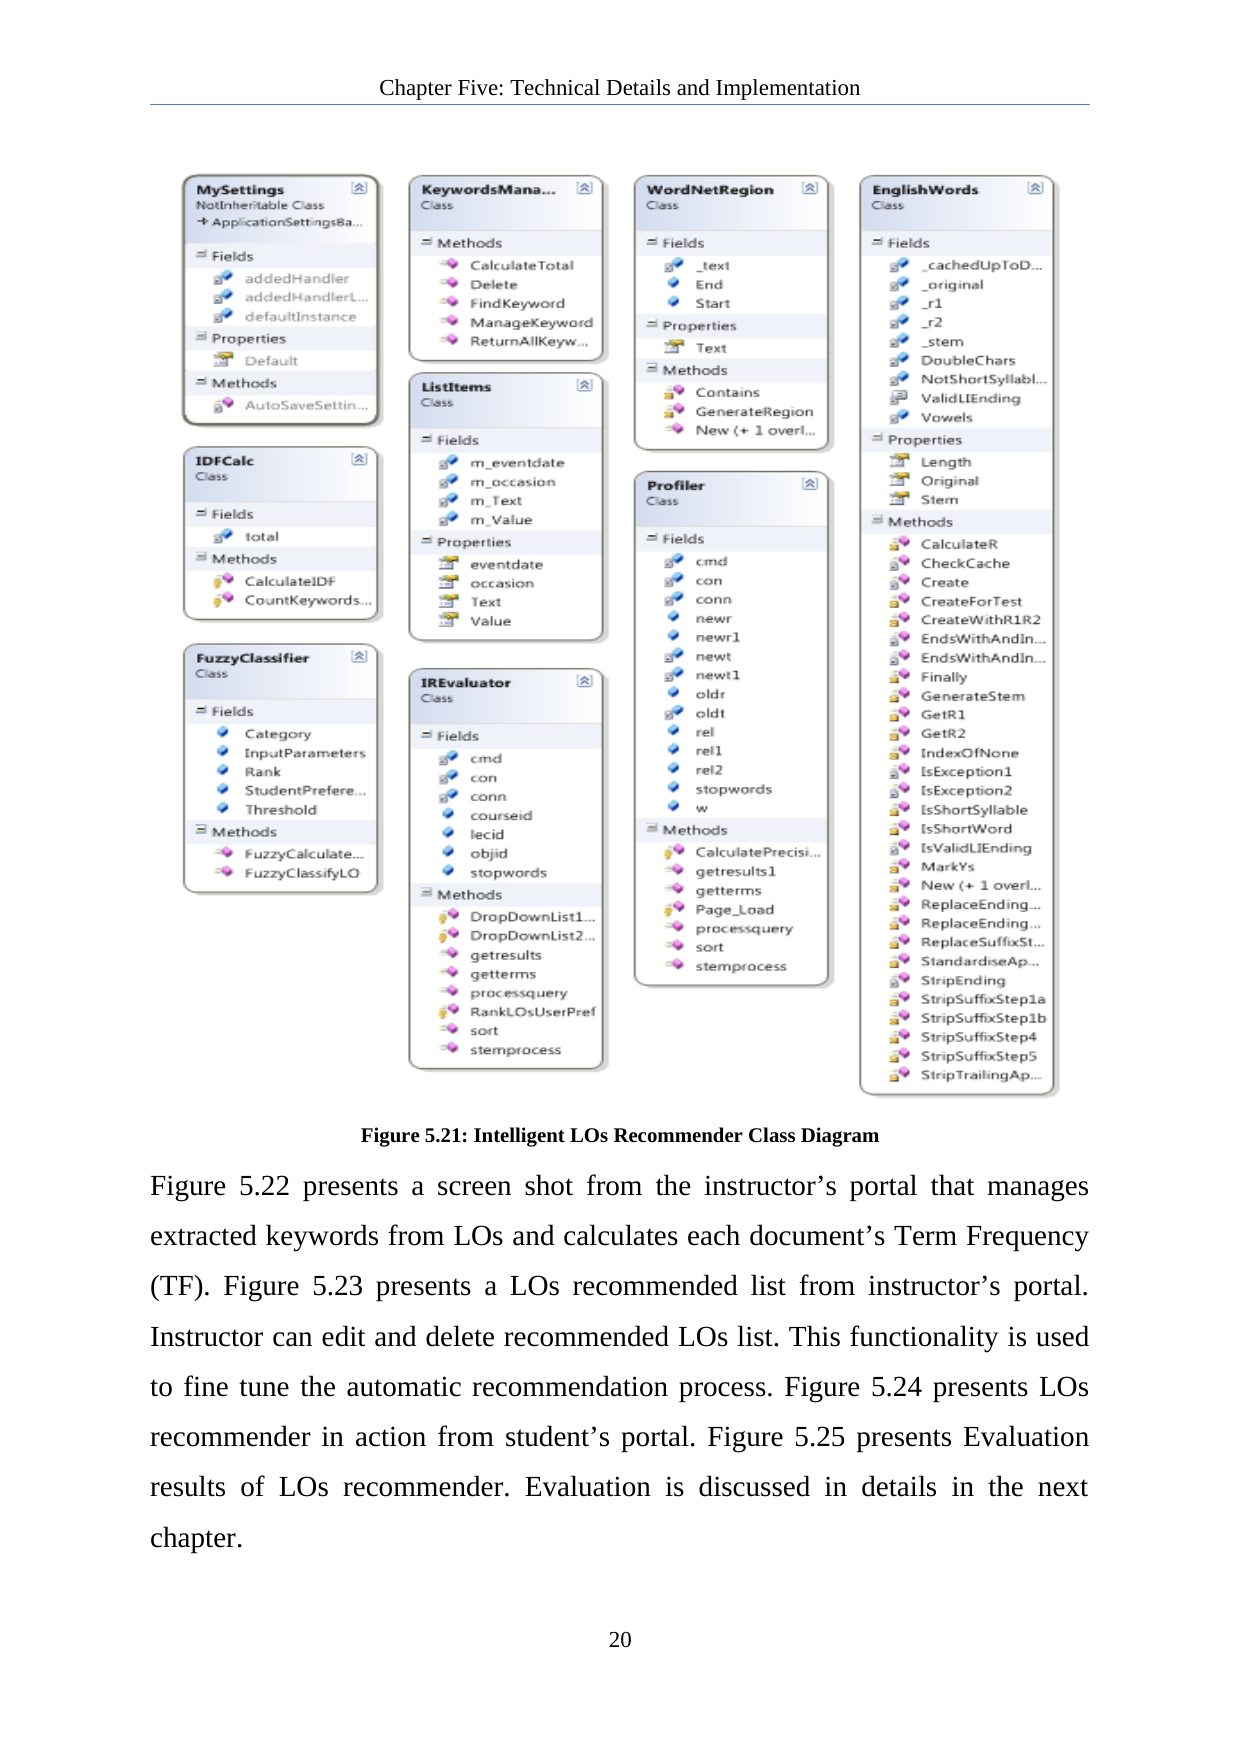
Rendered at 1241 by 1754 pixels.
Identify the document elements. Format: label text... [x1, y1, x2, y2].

text Figure 5.21: Intelligent LOs Recommender Class Diagram [150, 1123, 1090, 1147]
picture [171, 167, 1069, 1101]
text Figure 5.22 presents a screen shot from the instructor’s portal that manages extracted keywords from LOs and calculates each document’s Term Frequency (TF). Figure 5.23 presents a LOs recommended list from instructor’s portal. Instructor can edit and delete recommended LOs list. This functionality is used to fine tune the automatic recommendation process. Figure 5.24 presents LOs recommender in action from student’s portal. Figure 5.25 presents Evaluation results of LOs recommender. Evaluation is discussed in details in the next chapter. [150, 1168, 1090, 1553]
